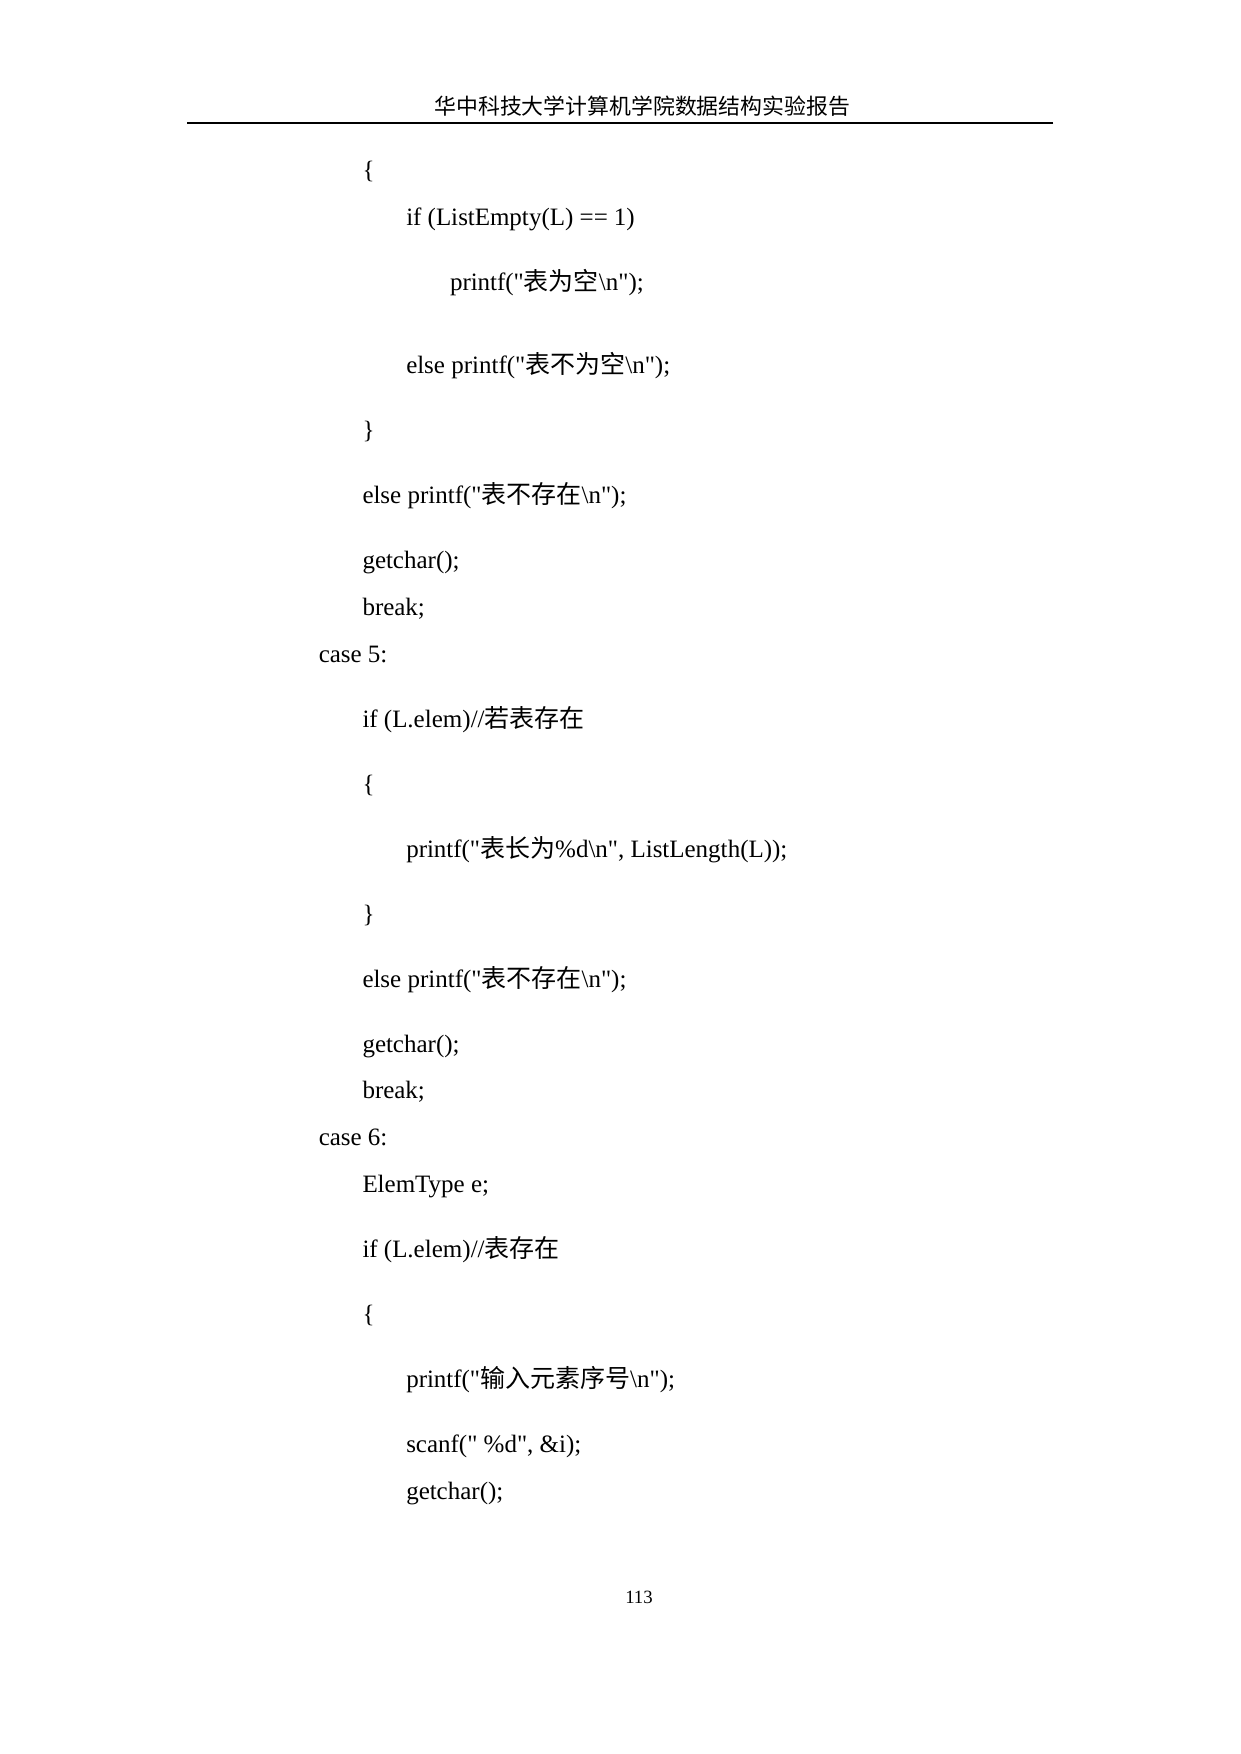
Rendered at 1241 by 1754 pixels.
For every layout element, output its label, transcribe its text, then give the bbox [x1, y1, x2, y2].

text if (ListEmpty(L) == 1) [187, 200, 1053, 232]
text break; [187, 590, 1053, 622]
text if (L.elem)//若表存在 [187, 684, 1053, 749]
text case 5: [187, 637, 1053, 669]
text getchar(); [187, 1027, 1053, 1059]
text printf("输入元素序号\n"); [187, 1344, 1053, 1409]
text scanf(" %d", &i); [187, 1427, 1053, 1460]
text printf("表为空\n"); [187, 247, 1053, 312]
text } [187, 897, 1053, 929]
text { [187, 1297, 1053, 1330]
text { [187, 153, 1053, 186]
text case 6: [187, 1121, 1053, 1153]
text getchar(); [187, 1474, 1053, 1507]
text else printf("表不存在\n"); [187, 944, 1053, 1009]
text else printf("表不存在\n"); [187, 460, 1053, 525]
text getchar(); [187, 543, 1053, 576]
text break; [187, 1074, 1053, 1106]
text if (L.elem)//表存在 [187, 1214, 1053, 1279]
text ElemType e; [187, 1167, 1053, 1200]
text } [187, 413, 1053, 446]
text printf("表长为%d\n", ListLength(L)); [187, 814, 1053, 879]
text else printf("表不为空\n"); [187, 330, 1053, 395]
text { [187, 767, 1053, 799]
